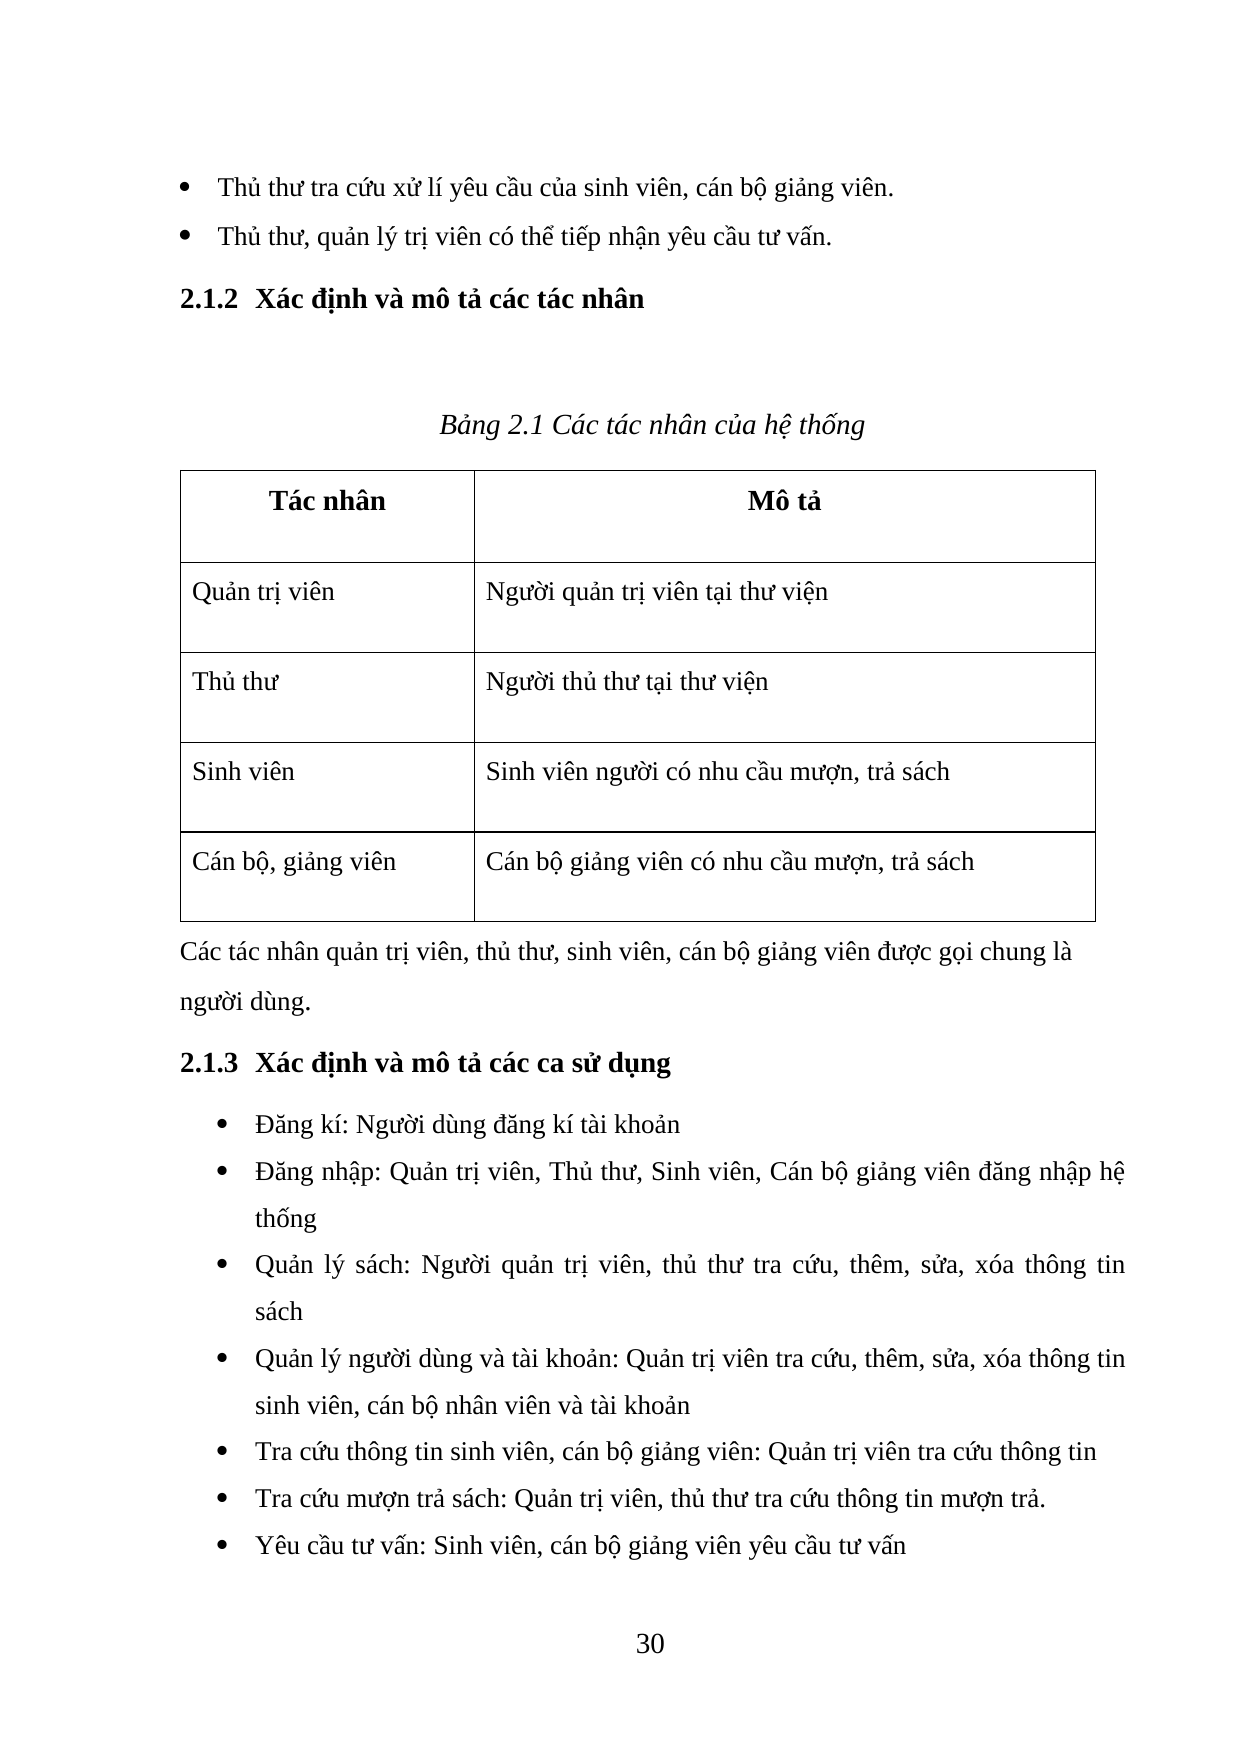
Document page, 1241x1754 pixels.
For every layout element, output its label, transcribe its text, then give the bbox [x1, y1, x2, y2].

table_cell Sinh viên người có nhu cầu mượn, trả sách [475, 743, 1095, 831]
list Quản lý sách: Người quản trị viên, thủ thư tra cứu, thêm, sửa, xóa thông tin sách [217, 1248, 1126, 1326]
list Yêu cầu tư vấn: Sinh viên, cán bộ giảng viên yêu cầu tư vấn [217, 1529, 1126, 1560]
list Quản lý người dùng và tài khoản: Quản trị viên tra cứu, thêm, sửa, xóa thông tin sinh viên, cán bộ nhân viên và tài khoản [217, 1342, 1126, 1420]
table_cell Sinh viên [181, 743, 474, 831]
list Đăng kí: Người dùng đăng kí tài khoản [217, 1108, 1126, 1139]
list Thủ thư tra cứu xử lí yêu cầu của sinh viên, cán bộ giảng viên. [180, 172, 1126, 203]
table_cell Người thủ thư tại thư viện [475, 653, 1095, 742]
table_cell Cán bộ, giảng viên [181, 833, 474, 921]
text Các tác nhân quản trị viên, thủ thư, sinh viên, cán bộ giảng viên được gọi chung là người dùng. [179, 935, 1126, 1016]
subtitle Xác định và mô tả các tác nhân [180, 281, 1127, 315]
list Thủ thư, quản lý trị viên có thể tiếp nhận yêu cầu tư vấn. [180, 218, 1126, 252]
list Tra cứu thông tin sinh viên, cán bộ giảng viên: Quản trị viên tra cứu thông tin [217, 1435, 1126, 1467]
list Đăng nhập: Quản trị viên, Thủ thư, Sinh viên, Cán bộ giảng viên đăng nhập hệ thống [217, 1155, 1126, 1233]
table_cell Người quản trị viên tại thư viện [475, 563, 1095, 652]
table_cell Quản trị viên [181, 563, 474, 652]
subtitle Xác định và mô tả các ca sử dụng [180, 1045, 1127, 1079]
table_header Mô tả [475, 471, 1095, 562]
table_cell Cán bộ giảng viên có nhu cầu mượn, trả sách [475, 833, 1095, 921]
list Tra cứu mượn trả sách: Quản trị viên, thủ thư tra cứu thông tin mượn trả. [217, 1482, 1126, 1513]
table_cell Thủ thư [181, 653, 474, 742]
table_header Tác nhân [181, 471, 474, 562]
